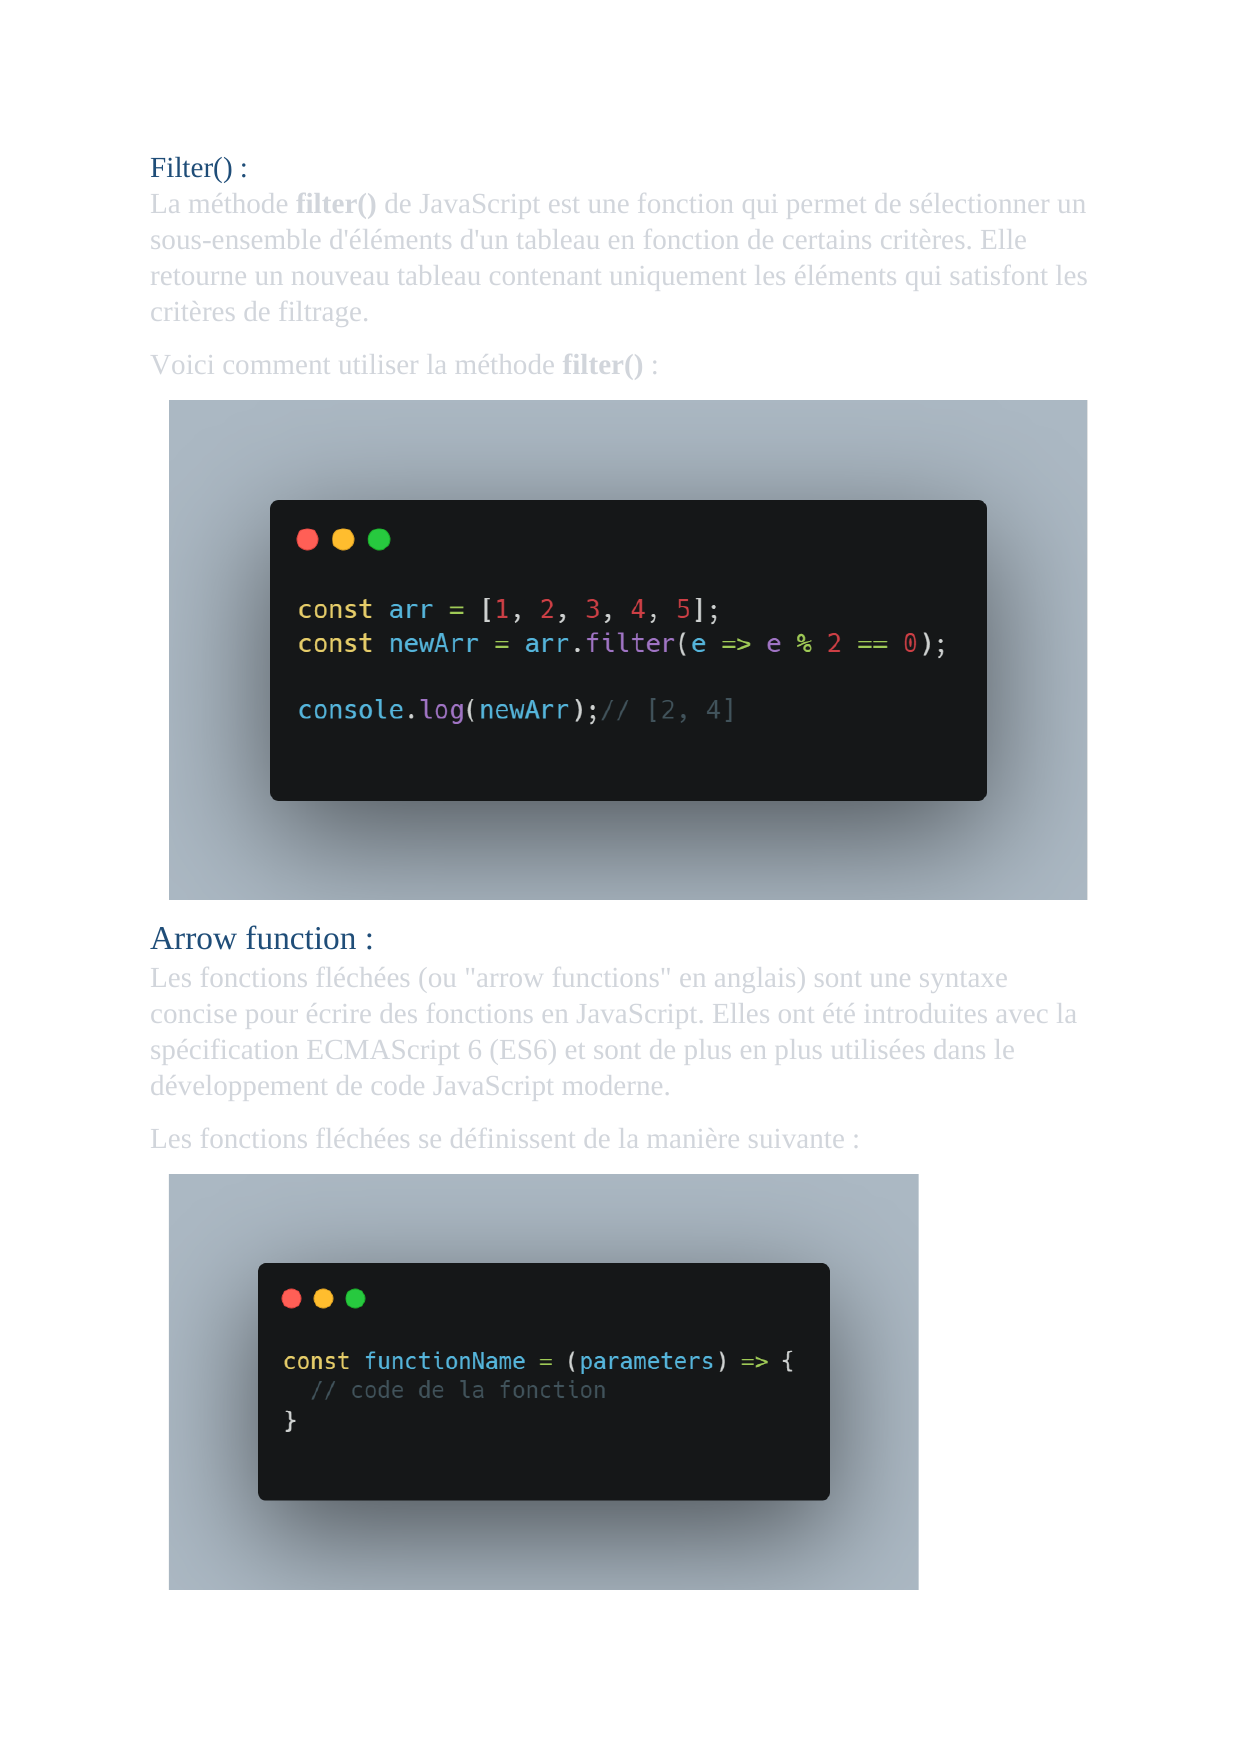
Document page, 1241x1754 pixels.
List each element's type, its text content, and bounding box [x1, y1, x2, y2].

text Les fonctions fléchées se définissent de la manière suivante : [150, 1121, 1090, 1155]
text Les fonctions fléchées (ou "arrow functions" en anglais) sont une syntaxe concise pour écrire des fonctions en JavaScript. Elles ont été introduites avec la spécification ECMAScript 6 (ES6) et sont de plus en plus utilisées dans le développement de code JavaScript moderne. [150, 960, 1090, 1102]
text Voici comment utiliser la méthode filter() : [150, 347, 1090, 381]
subtitle Arrow function : [150, 919, 1090, 957]
subtitle Filter() : [150, 150, 1090, 183]
text La méthode filter() de JavaScript est une fonction qui permet de sélectionner un sous-ensemble d'éléments d'un tableau en fonction de certains critères. Elle retourne un nouveau tableau contenant uniquement les éléments qui satisfont les critères de filtrage. [150, 186, 1090, 328]
